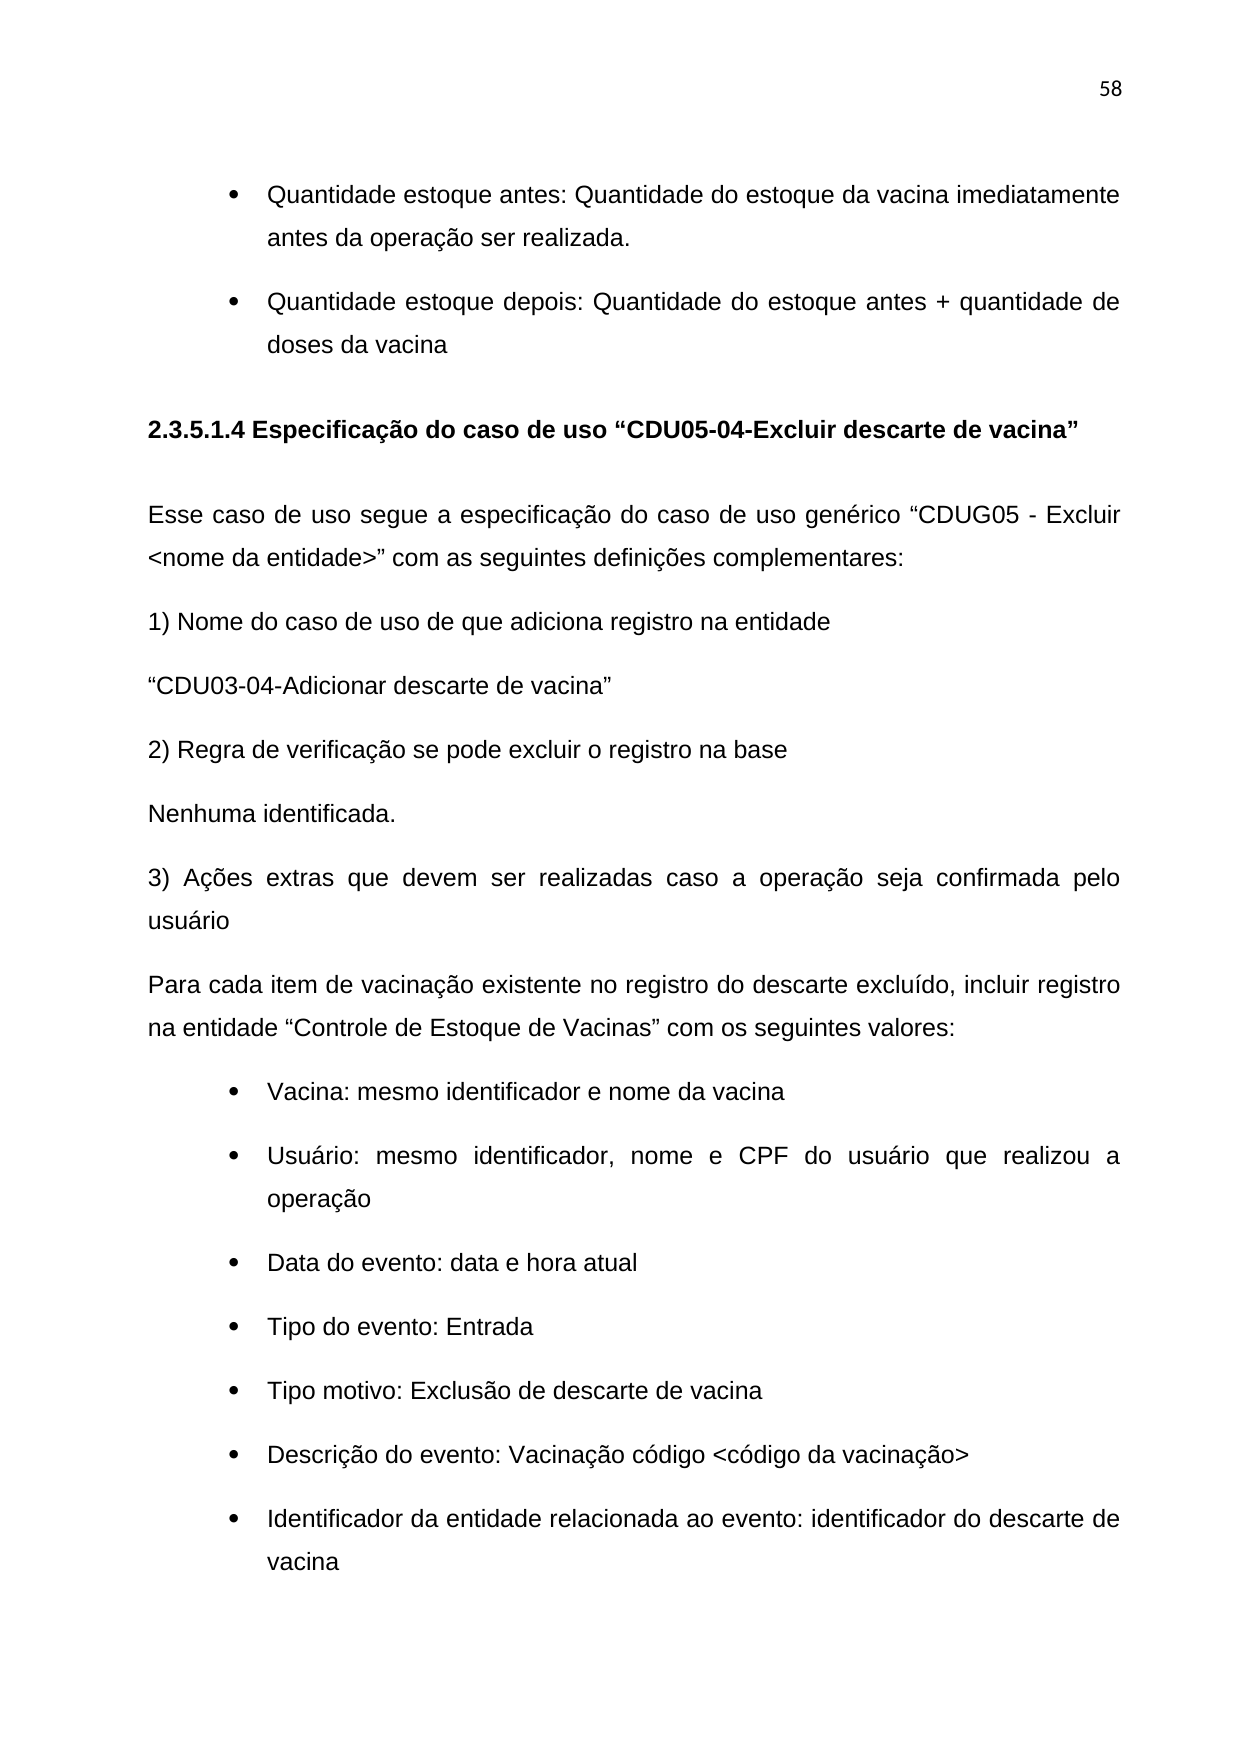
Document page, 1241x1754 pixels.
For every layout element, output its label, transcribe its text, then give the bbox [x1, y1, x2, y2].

list Usuário: mesmo identificador, nome e CPF do usuário que realizou a operação [229, 1141, 1122, 1213]
list Identificador da entidade relacionada ao evento: identificador do descarte de vacina [229, 1504, 1122, 1576]
text 2) Regra de verificação se pode excluir o registro na base [148, 734, 1122, 763]
text Nenhuma identificada. [148, 798, 1122, 827]
text 3) Ações extras que devem ser realizadas caso a operação seja confirmada pelo usuário [148, 862, 1122, 934]
text 2.3.5.1.4 Especificação do caso de uso “CDU05-04-Excluir descarte de vacina” [148, 415, 1122, 443]
text “CDU03-04-Adicionar descarte de vacina” [148, 671, 1122, 699]
text 1) Nome do caso de uso de que adiciona registro na entidade [148, 607, 1122, 635]
text Esse caso de uso segue a especificação do caso de uso genérico “CDUG05 - Excluir <nome da entidade>” com as seguintes definições complementares: [148, 499, 1122, 571]
list Quantidade estoque depois: Quantidade do estoque antes + quantidade de doses da vacina [229, 287, 1122, 359]
list Data do evento: data e hora atual [229, 1248, 1122, 1277]
list Descrição do evento: Vacinação código <código da vacinação> [229, 1440, 1122, 1469]
text Para cada item de vacinação existente no registro do descarte excluído, incluir registro na entidade “Controle de Estoque de Vacinas” com os seguintes valores: [148, 969, 1122, 1041]
list Vacina: mesmo identificador e nome da vacina [229, 1077, 1122, 1106]
list Tipo motivo: Exclusão de descarte de vacina [229, 1376, 1122, 1405]
list Tipo do evento: Entrada [229, 1312, 1122, 1341]
list Quantidade estoque antes: Quantidade do estoque da vacina imediatamente antes da operação ser realizada. [229, 179, 1122, 252]
